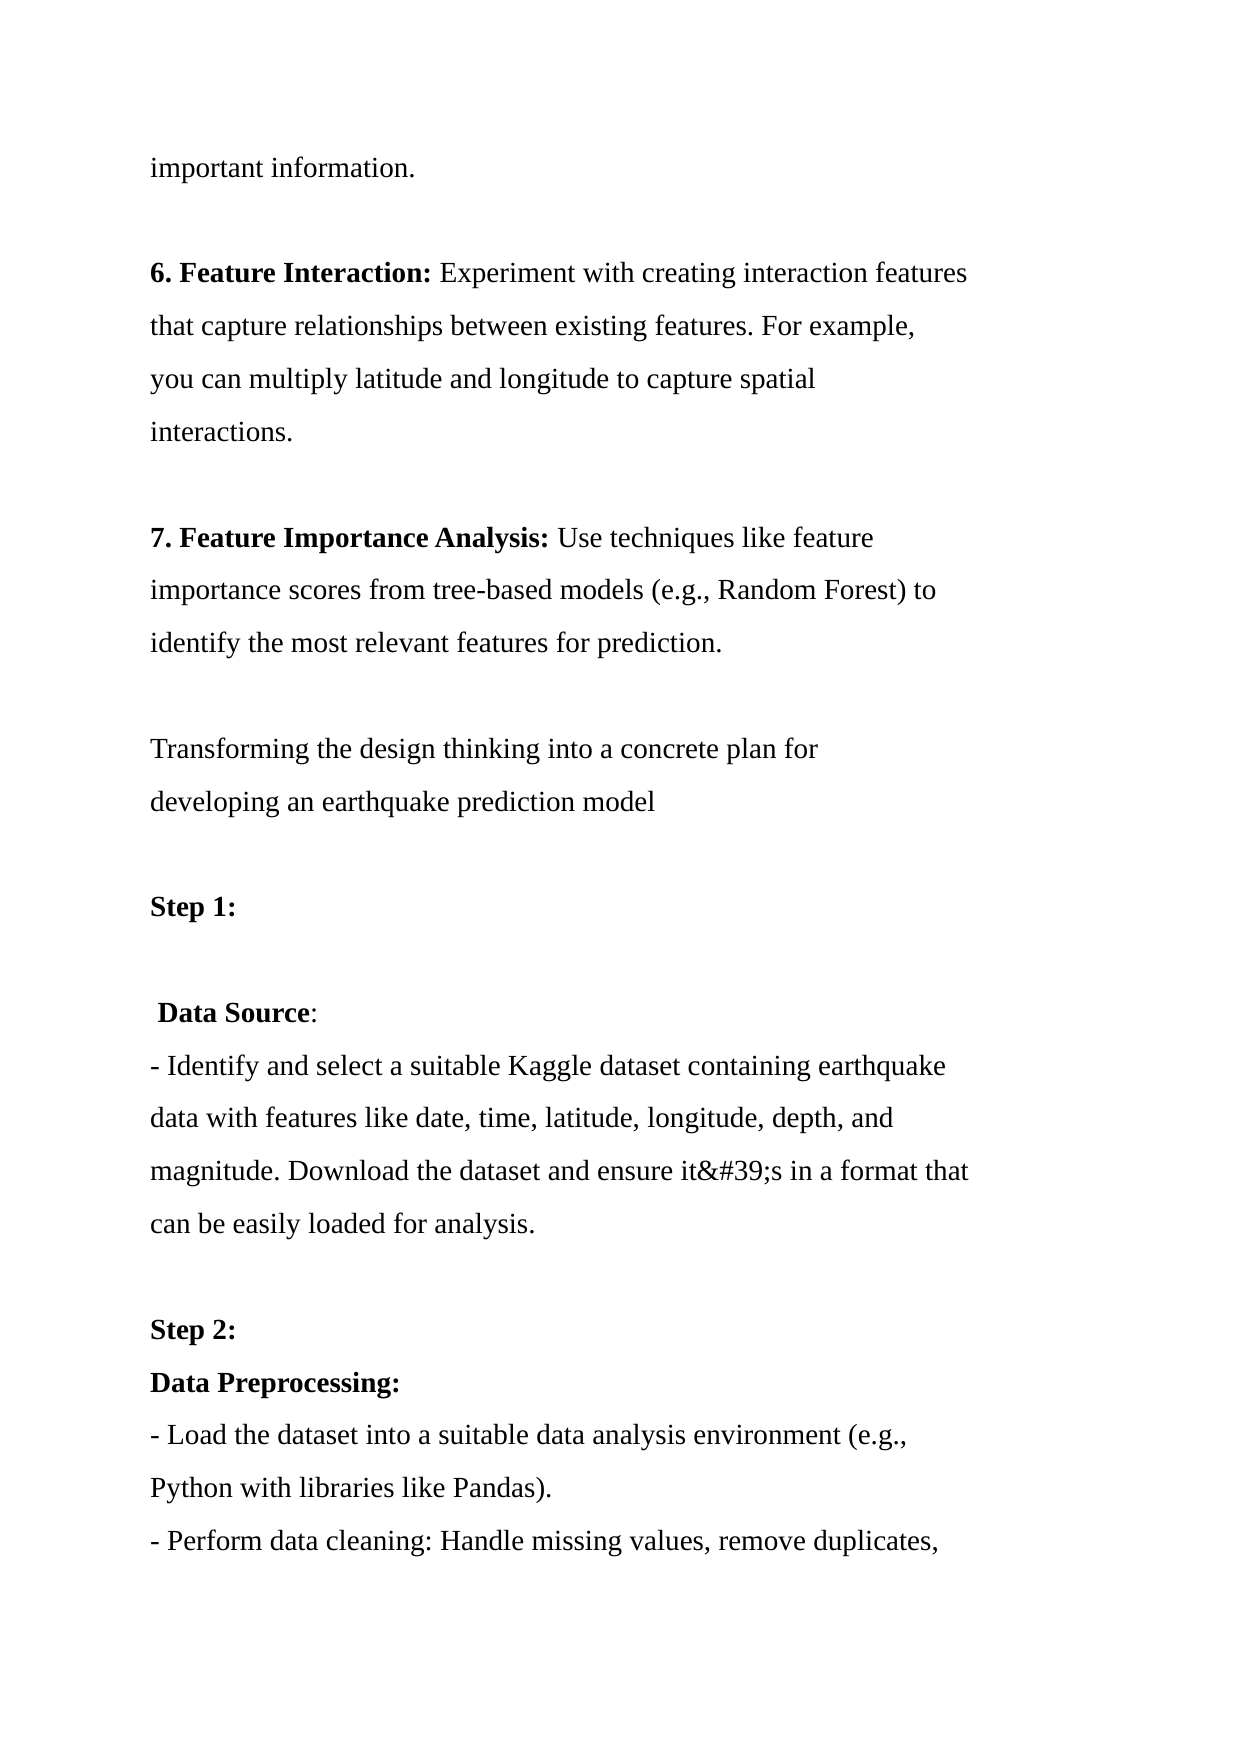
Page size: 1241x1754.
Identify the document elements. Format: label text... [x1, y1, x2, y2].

text Transforming the design thinking into a concrete plan for [150, 731, 1090, 764]
text data with features like date, time, latitude, longitude, depth, and [150, 1101, 1090, 1134]
text 7. Feature Importance Analysis: Use techniques like feature [150, 520, 1090, 553]
text Data Source: [150, 995, 1090, 1028]
text interactions. [150, 414, 1090, 448]
text - Perform data cleaning: Handle missing values, remove duplicates, [150, 1523, 1090, 1557]
text can be easily loaded for analysis. [150, 1206, 1090, 1240]
text important information. [150, 150, 1090, 183]
text 6. Feature Interaction: Experiment with creating interaction features [150, 256, 1090, 289]
text that capture relationships between existing features. For example, [150, 308, 1090, 342]
text Step 2: [150, 1312, 1090, 1345]
text Data Preprocessing: [150, 1365, 1090, 1398]
text magnitude. Download the dataset and ensure it&#39;s in a format that [150, 1153, 1090, 1187]
text - Load the dataset into a suitable data analysis environment (e.g., [150, 1417, 1090, 1451]
text identify the most relevant features for prediction. [150, 625, 1090, 659]
text - Identify and select a suitable Kaggle dataset containing earthquake [150, 1048, 1090, 1081]
text you can multiply latitude and longitude to capture spatial [150, 361, 1090, 395]
text Step 1: [150, 889, 1090, 923]
text Python with libraries like Pandas). [150, 1470, 1090, 1504]
text importance scores from tree-based models (e.g., Random Forest) to [150, 572, 1090, 606]
text developing an earthquake prediction model [150, 784, 1090, 817]
